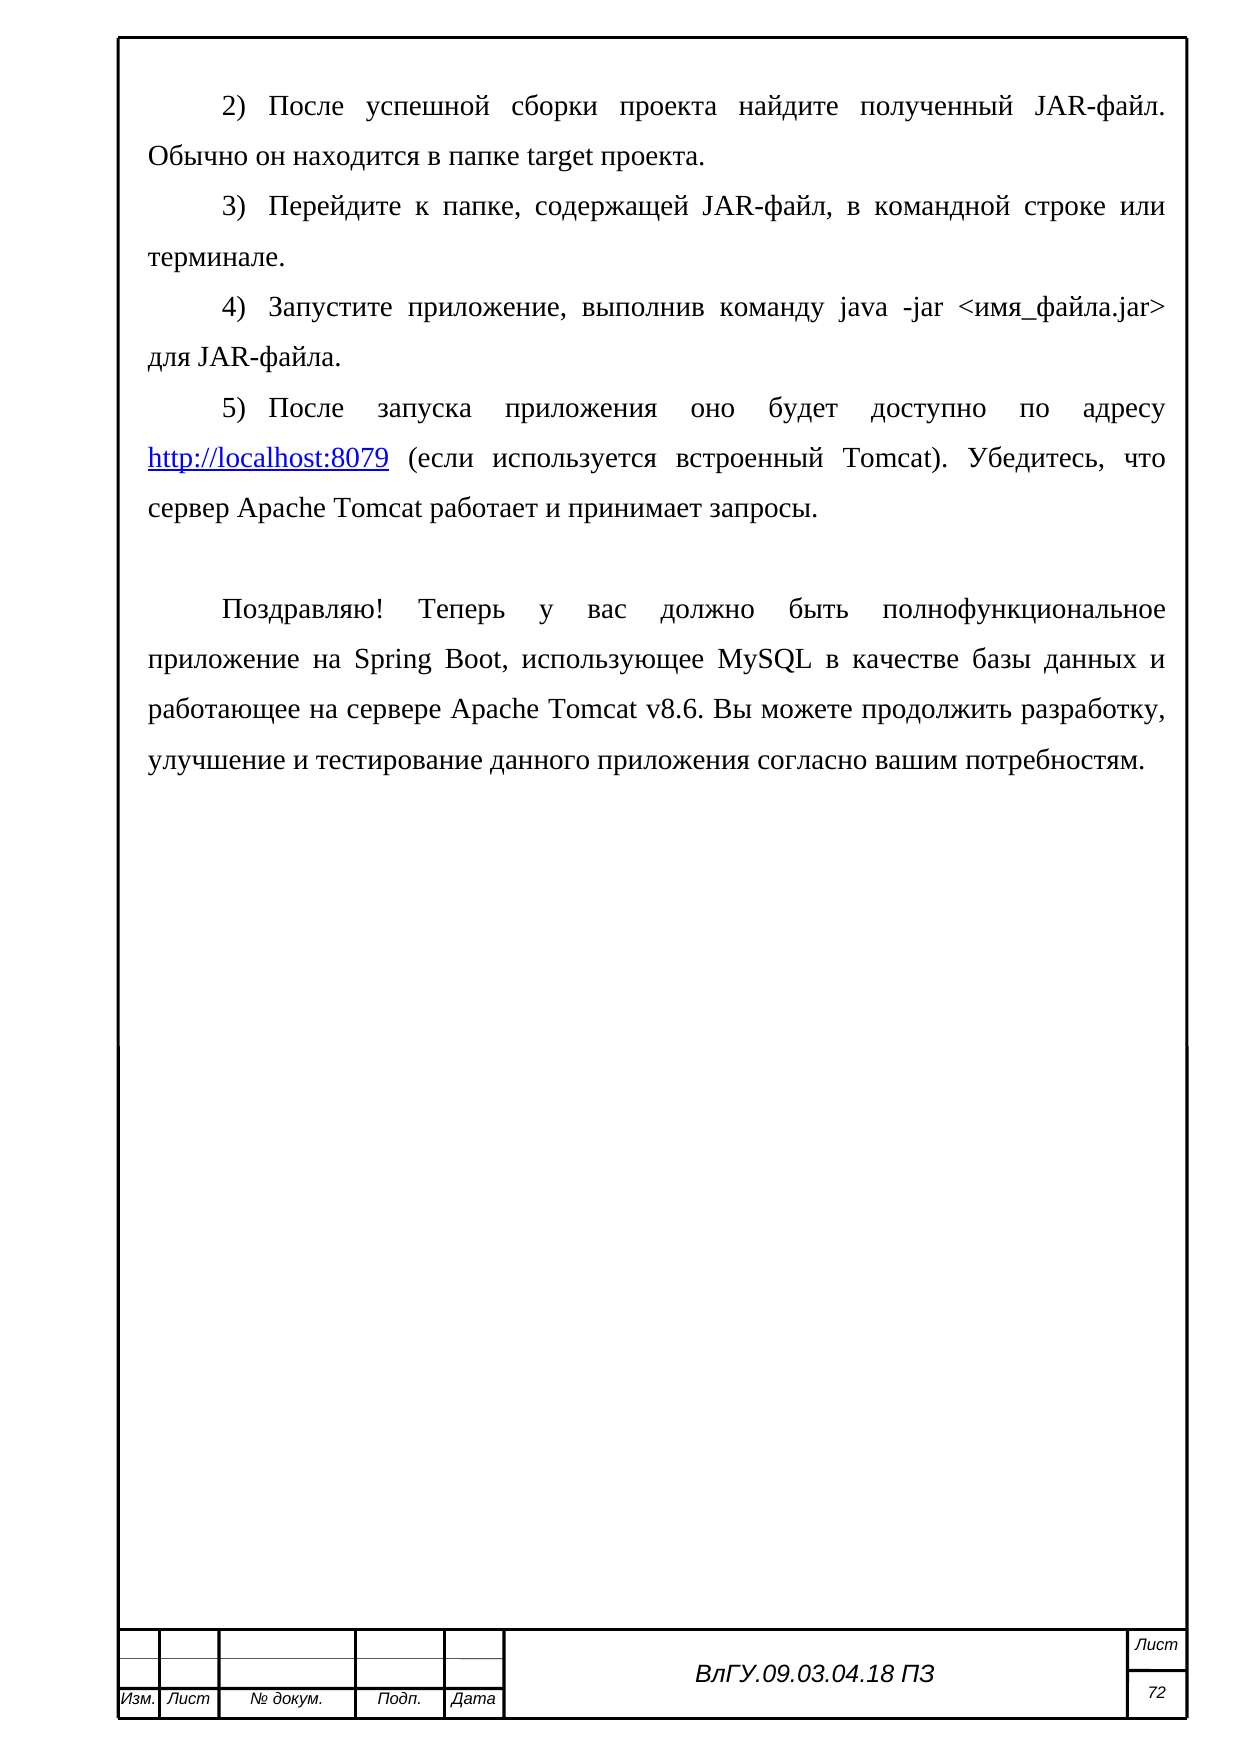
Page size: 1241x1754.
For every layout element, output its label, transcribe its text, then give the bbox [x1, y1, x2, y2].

list Поздравляю! Теперь у вас должно быть полнофункциональное приложение на Spring Boot, использующее MySQL в качестве базы данных и работающее на сервере Apache Tomcat v8.6. Вы можете продолжить разработку, улучшение и тестирование данного приложения согласно вашим потребностям. [148, 591, 1167, 775]
list После успешной сборки проекта найдите полученный JAR-файл. Обычно он находится в папке target проекта. [148, 88, 1167, 172]
list После запуска приложения оно будет доступно по адресу http://localhost:8079 (если используется встроенный Tomcat). Убедитесь, что сервер Apache Tomcat работает и принимает запросы. [148, 390, 1167, 524]
list Запустите приложение, выполнив команду java -jar <имя_файла.jar> для JAR-файла. [148, 289, 1167, 373]
list Перейдите к папке, содержащей JAR-файл, в командной строке или терминале. [148, 188, 1167, 272]
